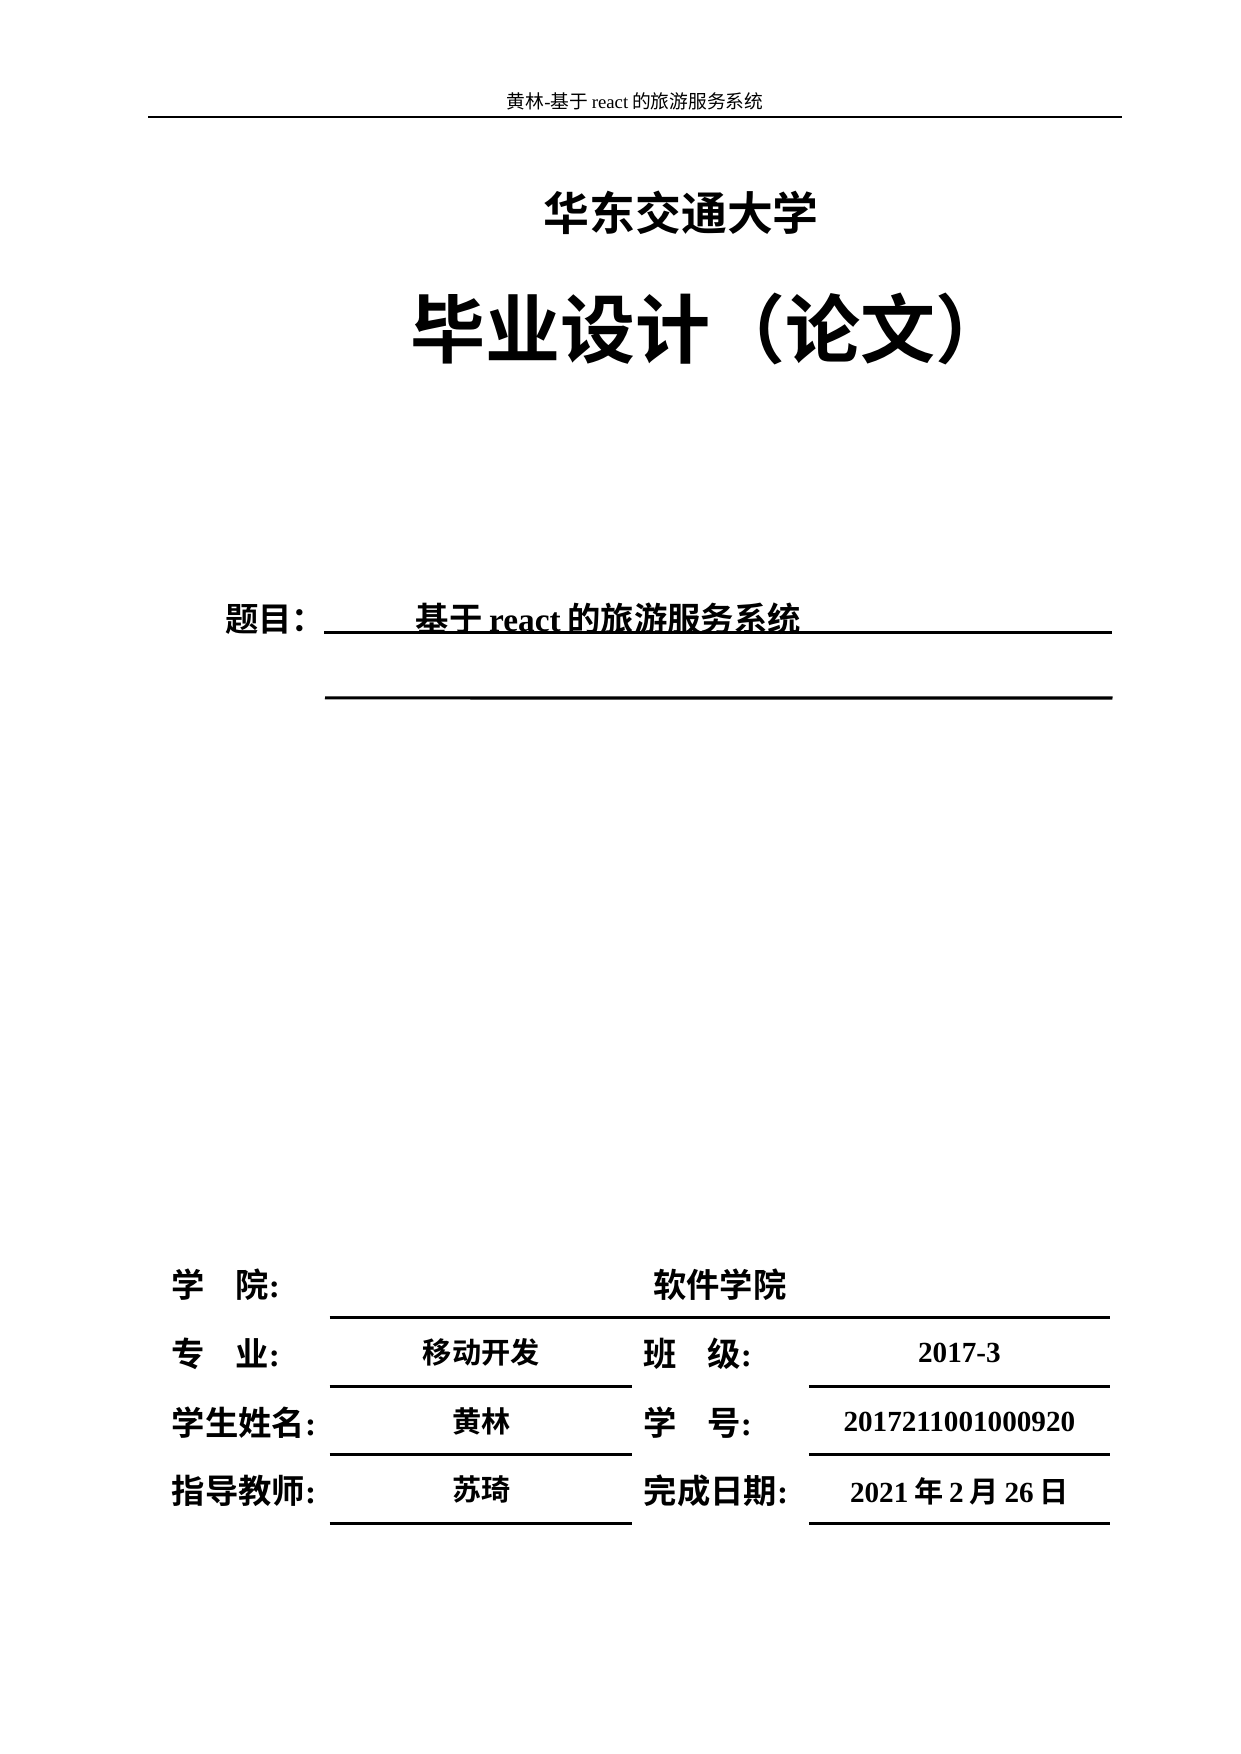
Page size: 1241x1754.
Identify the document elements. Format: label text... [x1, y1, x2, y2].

table_cell 2017211001000920 [809, 1388, 1109, 1453]
table_cell 移动开发 [330, 1319, 632, 1384]
text 题目： 基于react的旅游服务系统 [191, 584, 1122, 649]
table_cell 专 业: [160, 1316, 329, 1384]
table_cell 苏琦 [330, 1456, 632, 1522]
table_cell 指导教师: [160, 1453, 329, 1522]
table_cell 2017-3 [809, 1319, 1109, 1384]
table_cell 黄林 [330, 1388, 632, 1453]
table_cell 完成日期: [632, 1453, 809, 1522]
table_cell 学 号: [632, 1385, 809, 1453]
text 毕业设计（论文） [148, 259, 1122, 389]
table_cell 2021年2月26日 [809, 1456, 1109, 1522]
table_cell 学生姓名: [160, 1385, 329, 1453]
table_cell 班 级: [632, 1319, 809, 1384]
table_header 学 院: [160, 1247, 329, 1316]
table_header 软件学院 [330, 1247, 1109, 1316]
text 华东交通大学 [148, 162, 1122, 259]
